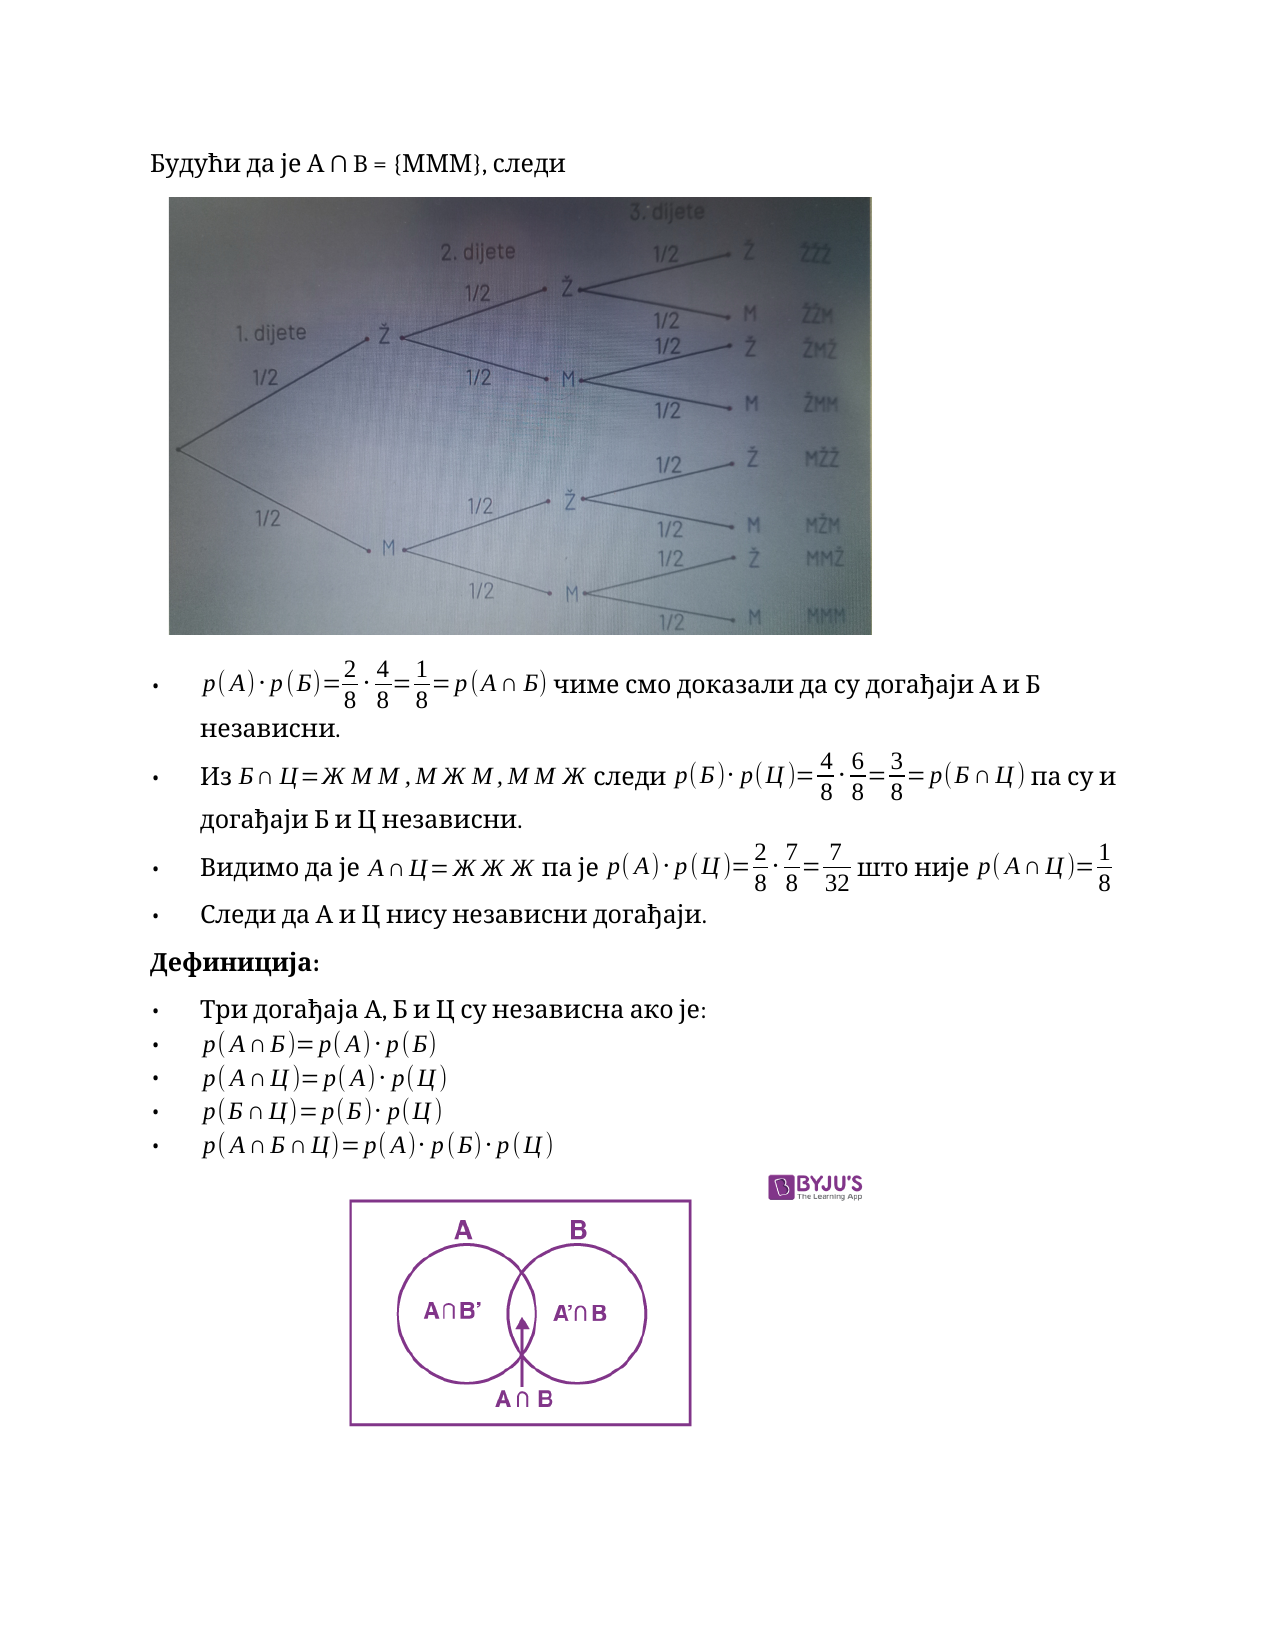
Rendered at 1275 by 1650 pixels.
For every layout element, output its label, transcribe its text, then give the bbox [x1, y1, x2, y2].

picture [168, 197, 872, 635]
list Три догађаја А, Б и Ц су независна ако је: [150, 996, 1125, 1025]
list чиме смо доказали да су догађаји А и Б независни. [150, 656, 1125, 743]
picture [168, 1163, 872, 1463]
text Дефиниција: [150, 949, 1125, 978]
list Следи да А и Ц нису независни догађаји. [150, 901, 1125, 930]
list Из следи па су и догађаји Б и Ц независни. [150, 747, 1125, 835]
text Будући да је А ∩ B = {МММ}, следи [150, 150, 1125, 179]
list Видимо да је па је што није [150, 839, 1125, 898]
